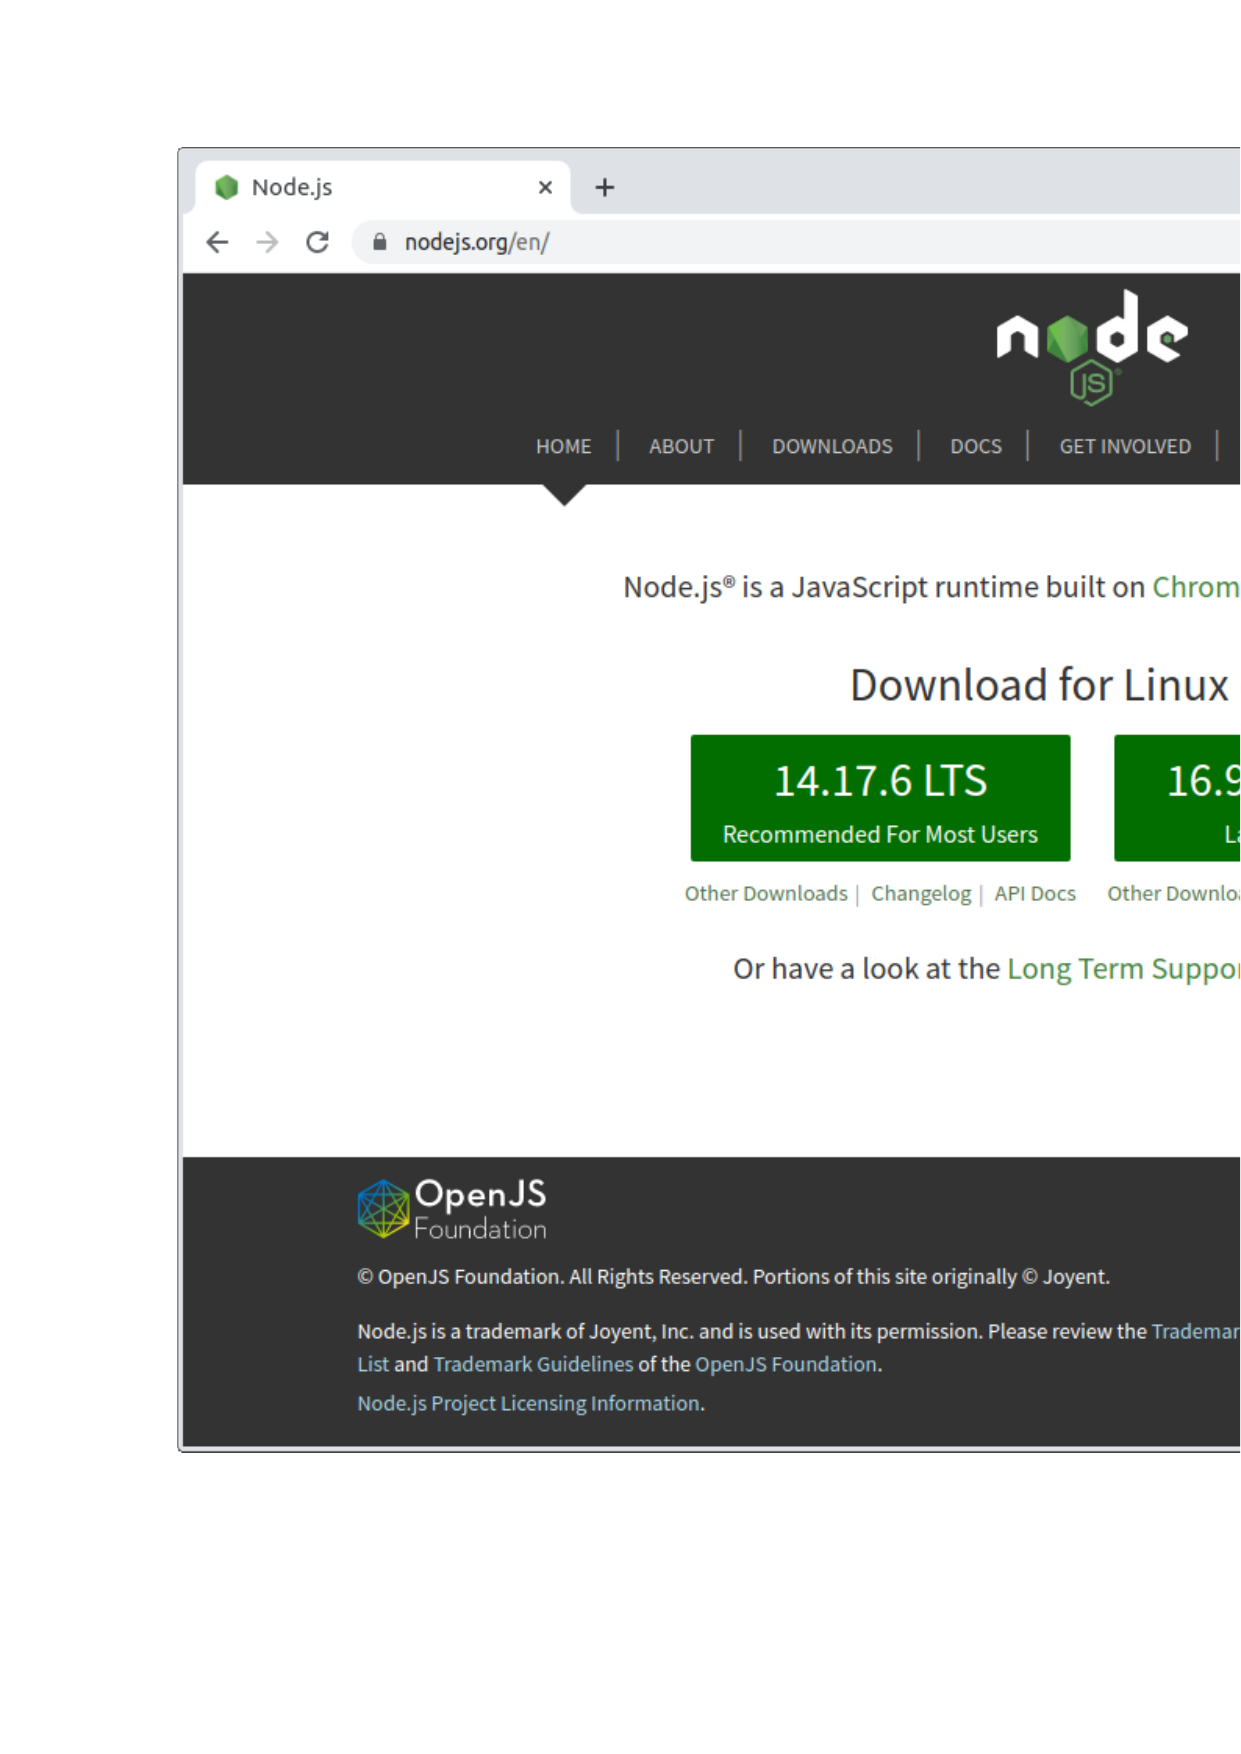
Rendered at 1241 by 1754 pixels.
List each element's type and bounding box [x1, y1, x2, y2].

picture [177, 147, 1241, 1453]
